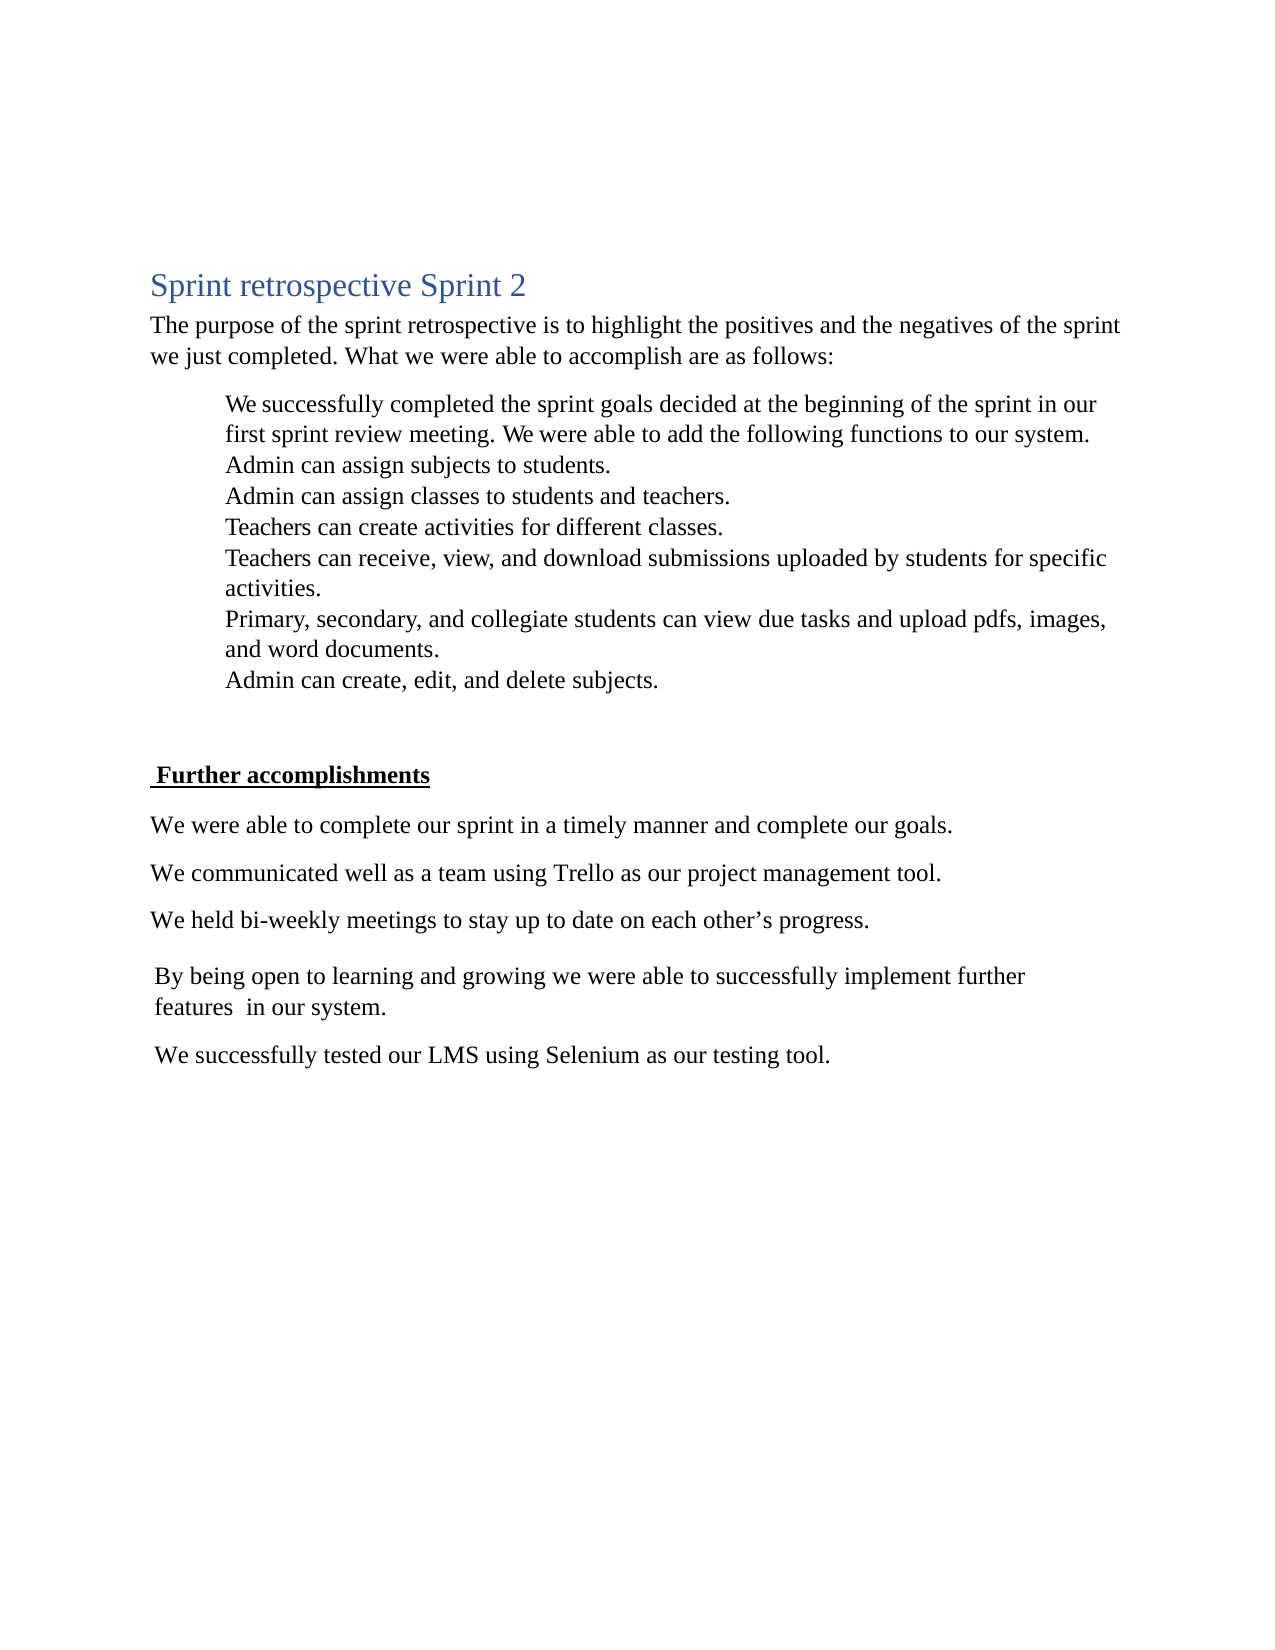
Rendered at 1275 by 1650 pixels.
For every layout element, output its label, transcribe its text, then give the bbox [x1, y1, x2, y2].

list Teachers can receive, view, and download submissions uploaded by students for specific activities. [187, 543, 1111, 602]
list Admin can assign subjects to students. [187, 450, 1275, 479]
list We successfully completed the sprint goals decided at the beginning of the sprint in our first sprint review meeting. We were able to add the following functions to our system. [187, 389, 1100, 448]
list Admin can assign classes to students and teachers. [187, 481, 1275, 510]
text By being open to learning and growing we were able to successfully implement further features in our system. [154, 961, 1109, 1021]
list Teachers can create activities for different classes. [187, 512, 1275, 541]
text The purpose of the sprint retrospective is to highlight the positives and the negatives of the sprint we just completed. What we were able to accomplish are as follows: [150, 310, 1143, 370]
text We successfully tested our LMS using Selenium as our testing tool. [4, 1040, 1275, 1068]
list Admin can create, edit, and delete subjects. [187, 666, 1275, 694]
text Further accomplishments [150, 761, 1275, 789]
subtitle Sprint retrospective Sprint 2 [150, 266, 1275, 304]
list Primary, secondary, and collegiate students can view due tasks and upload pdfs, images, and word documents. [187, 604, 1107, 663]
text We were able to complete our sprint in a timely manner and complete our goals. We communicated well as a team using Trello as our project management tool. We held bi-weekly meetings to stay up to date on each other’s progress. [150, 811, 975, 934]
